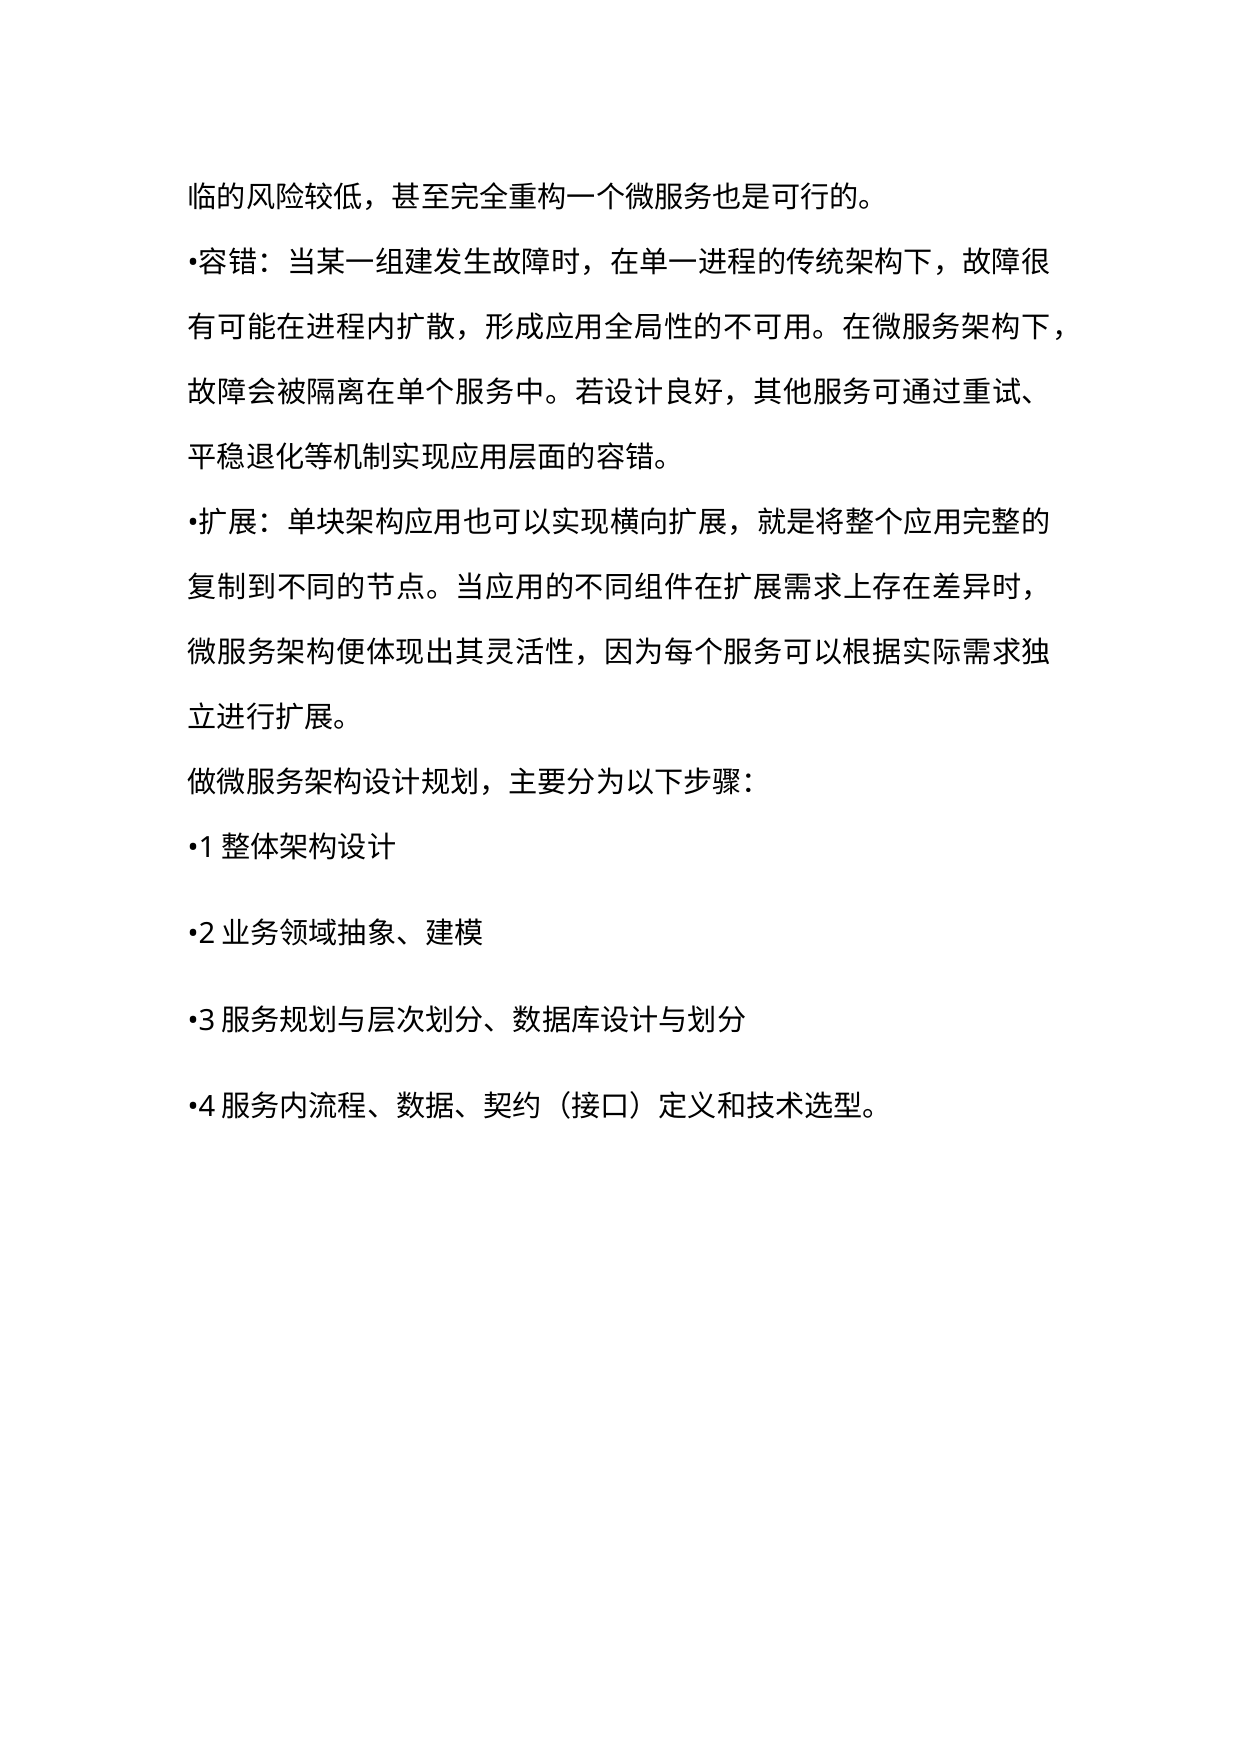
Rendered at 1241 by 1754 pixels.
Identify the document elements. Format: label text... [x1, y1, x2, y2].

text •容错：当某一组建发生故障时，在单一进程的传统架构下，故障很有可能在进程内扩散，形成应用全局性的不可用。在微服务架构下，故障会被隔离在单个服务中。若设计良好，其他服务可通过重试、平稳退化等机制实现应用层面的容错。 [187, 227, 1053, 487]
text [187, 162, 1053, 227]
text •1整体架构设计 [187, 812, 1053, 877]
text •2业务领域抽象、建模 [187, 898, 1053, 963]
text •扩展：单块架构应用也可以实现横向扩展，就是将整个应用完整的复制到不同的节点。当应用的不同组件在扩展需求上存在差异时，微服务架构便体现出其灵活性，因为每个服务可以根据实际需求独立进行扩展。 [187, 487, 1053, 747]
text •4服务内流程、数据、契约（接口）定义和技术选型。 [187, 1071, 1053, 1136]
text 做微服务架构设计规划，主要分为以下步骤： [187, 747, 1053, 812]
text •3服务规划与层次划分、数据库设计与划分 [187, 985, 1053, 1050]
